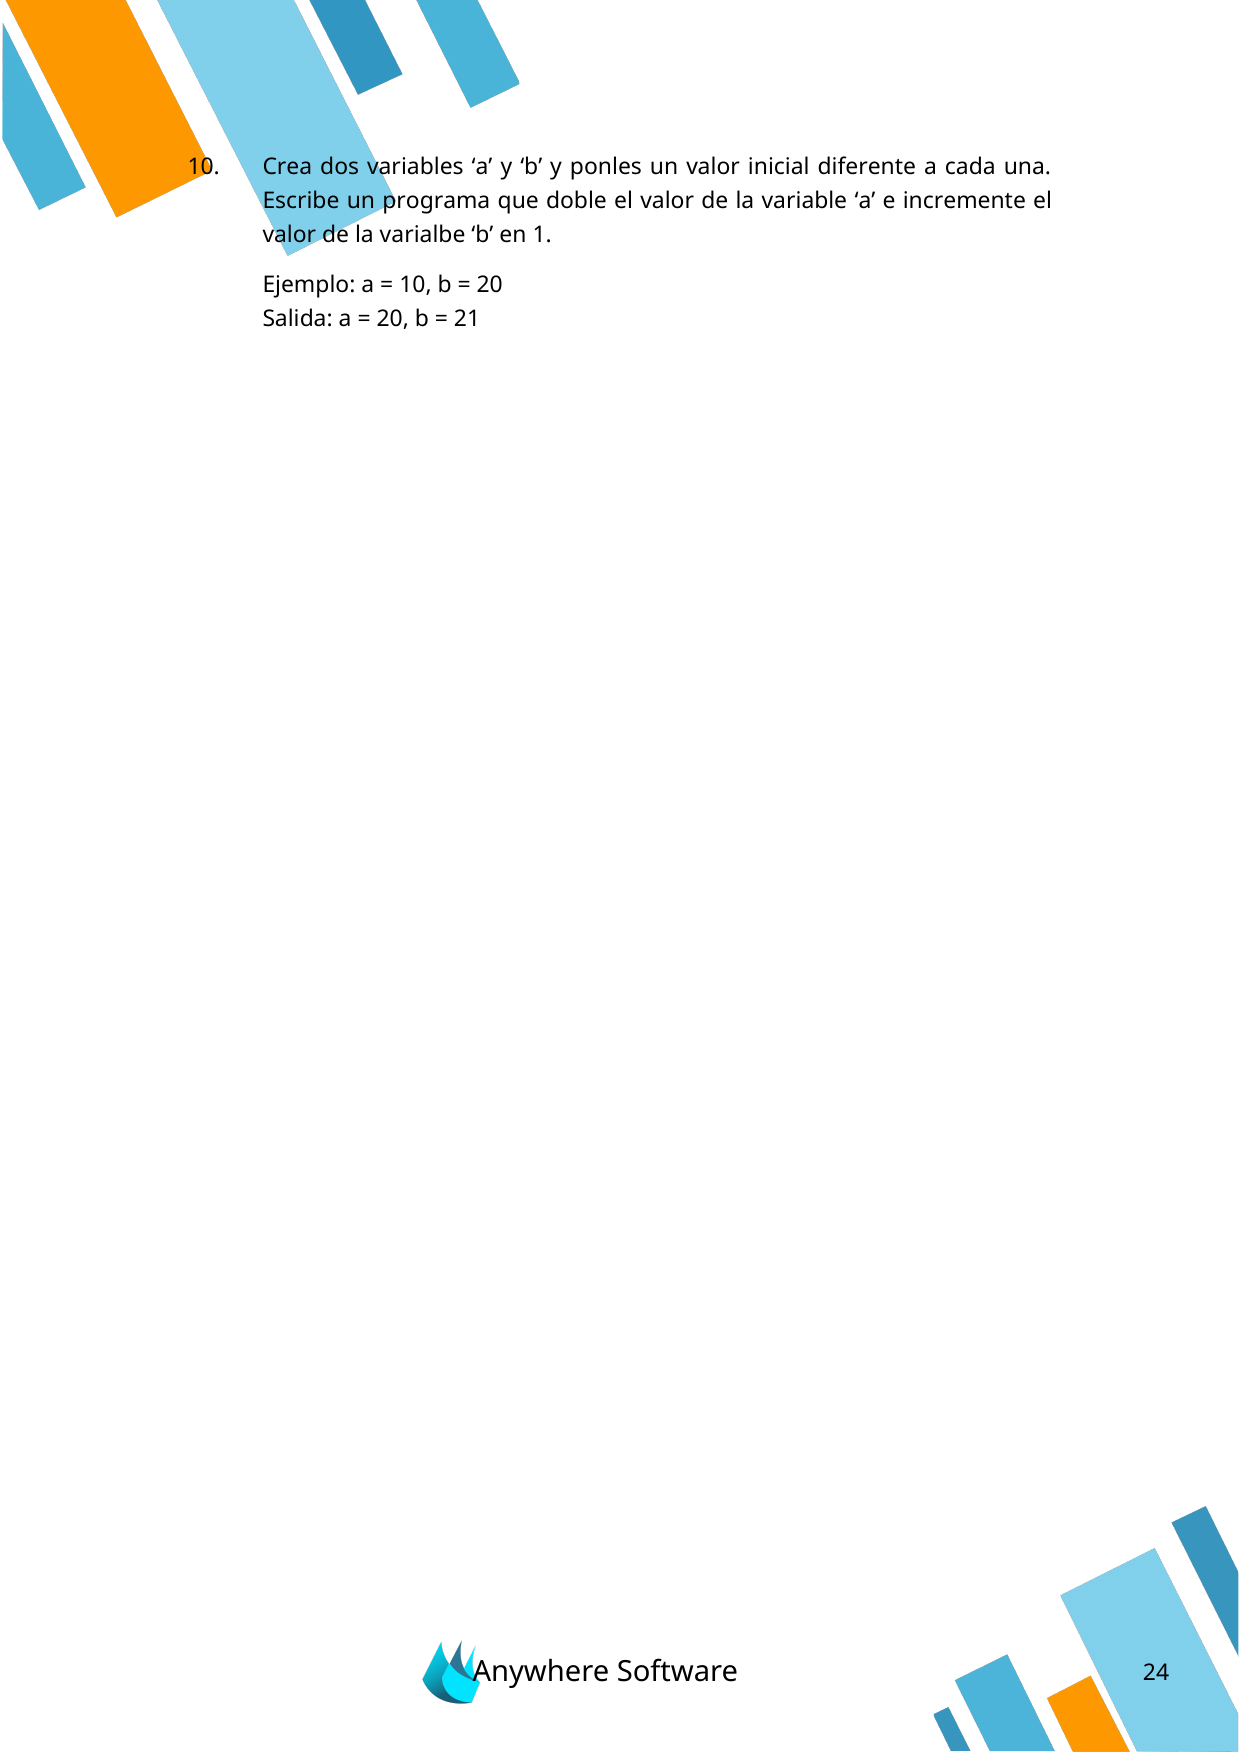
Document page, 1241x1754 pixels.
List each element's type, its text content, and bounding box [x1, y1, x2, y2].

picture [933, 1506, 1239, 1752]
picture [422, 1640, 481, 1704]
list Crea dos variables ‘a’ y ‘b’ y ponles un valor inicial diferente a cada una. Escribe un programa que doble el valor de la variable ‘a’ e incremente el valor de la varialbe ‘b’ en 1. [187, 150, 1053, 249]
picture [2, 0, 520, 256]
text Ejemplo: a = 10, b = 20 [187, 268, 1053, 299]
text Salida: a = 20, b = 21 [187, 302, 1053, 333]
